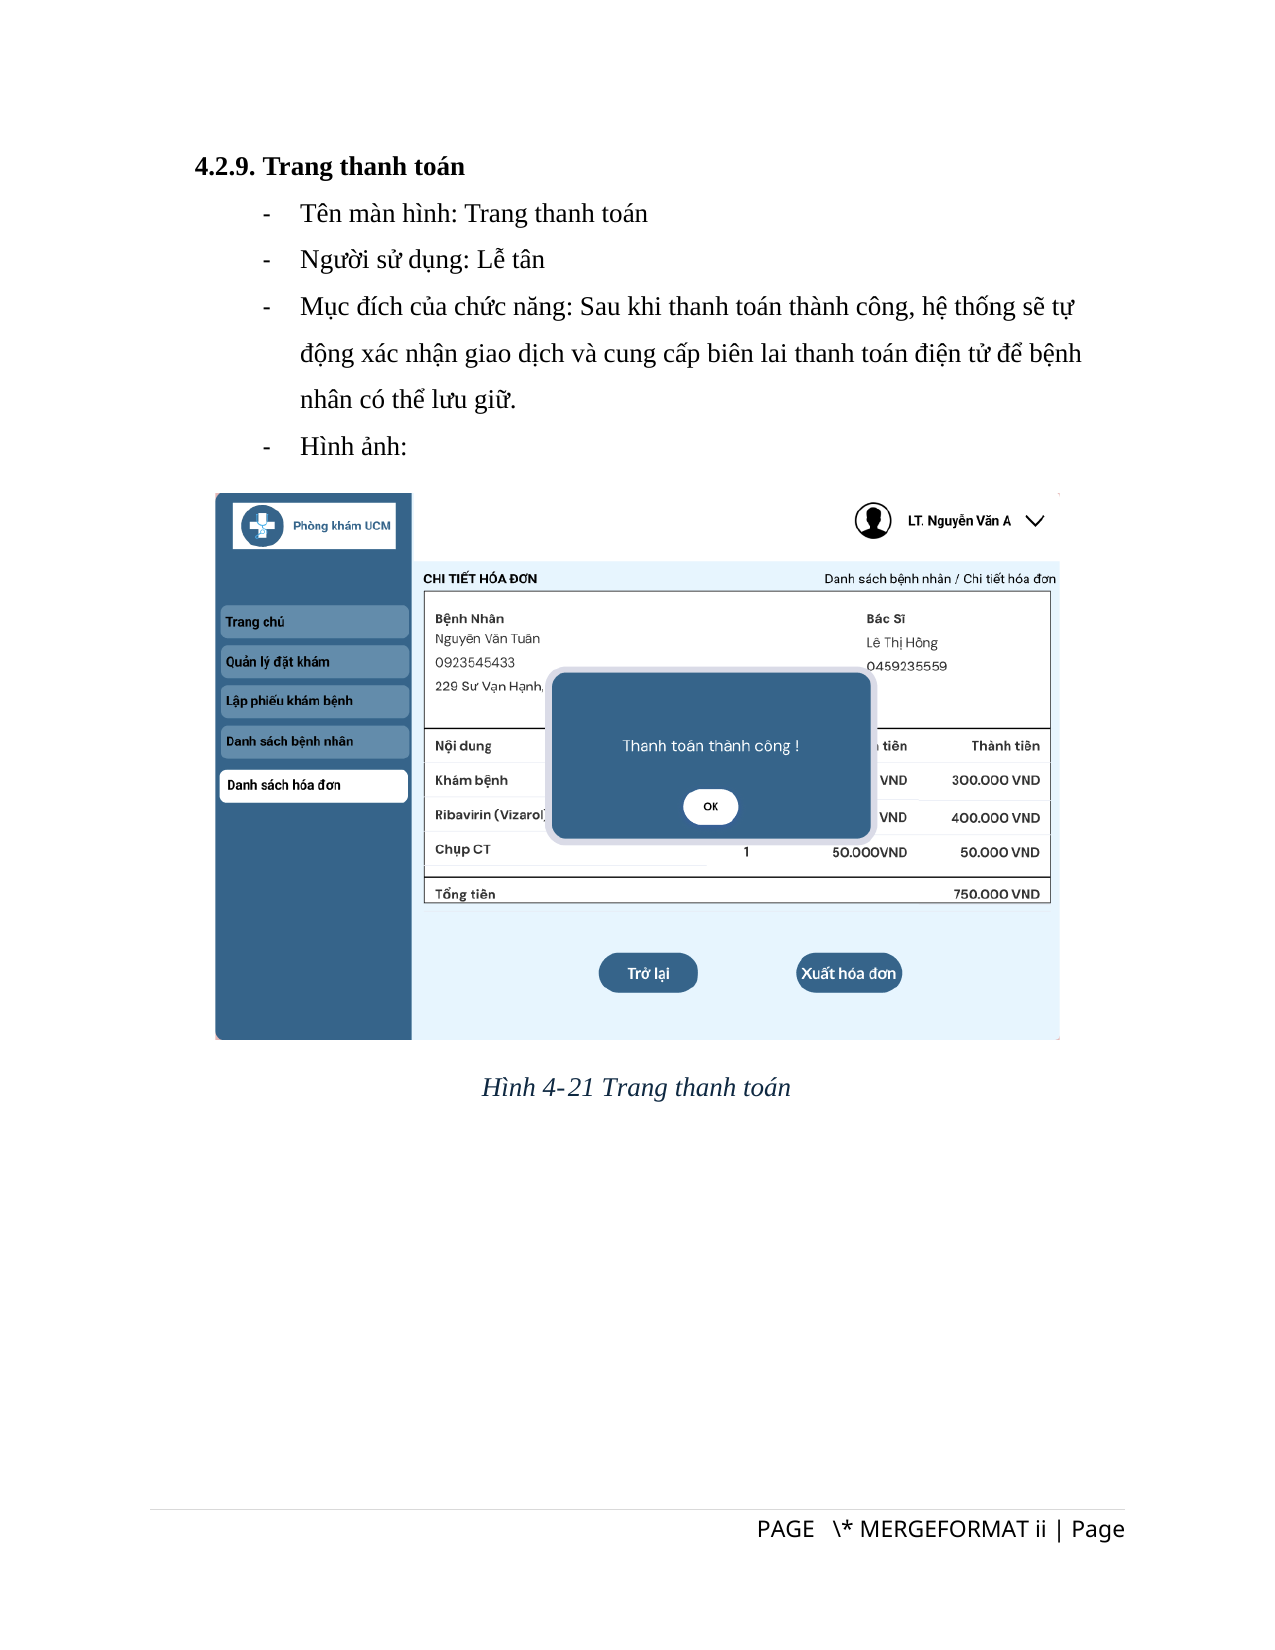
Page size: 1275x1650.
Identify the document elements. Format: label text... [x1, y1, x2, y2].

picture [215, 493, 1060, 1040]
list Tên màn hình: Trang thanh toán [262, 197, 1125, 228]
list Người sử dụng: Lễ tân [262, 243, 1125, 274]
list Trang thanh toán [225, 150, 1125, 181]
list Mục đích của chức năng: Sau khi thanh toán thành công, hệ thống sẽ tự động xác nhận giao dịch và cung cấp biên lai thanh toán điện tử để bệnh nhân có thể lưu giữ. [262, 290, 1125, 414]
list Hình ảnh: [262, 430, 1125, 461]
